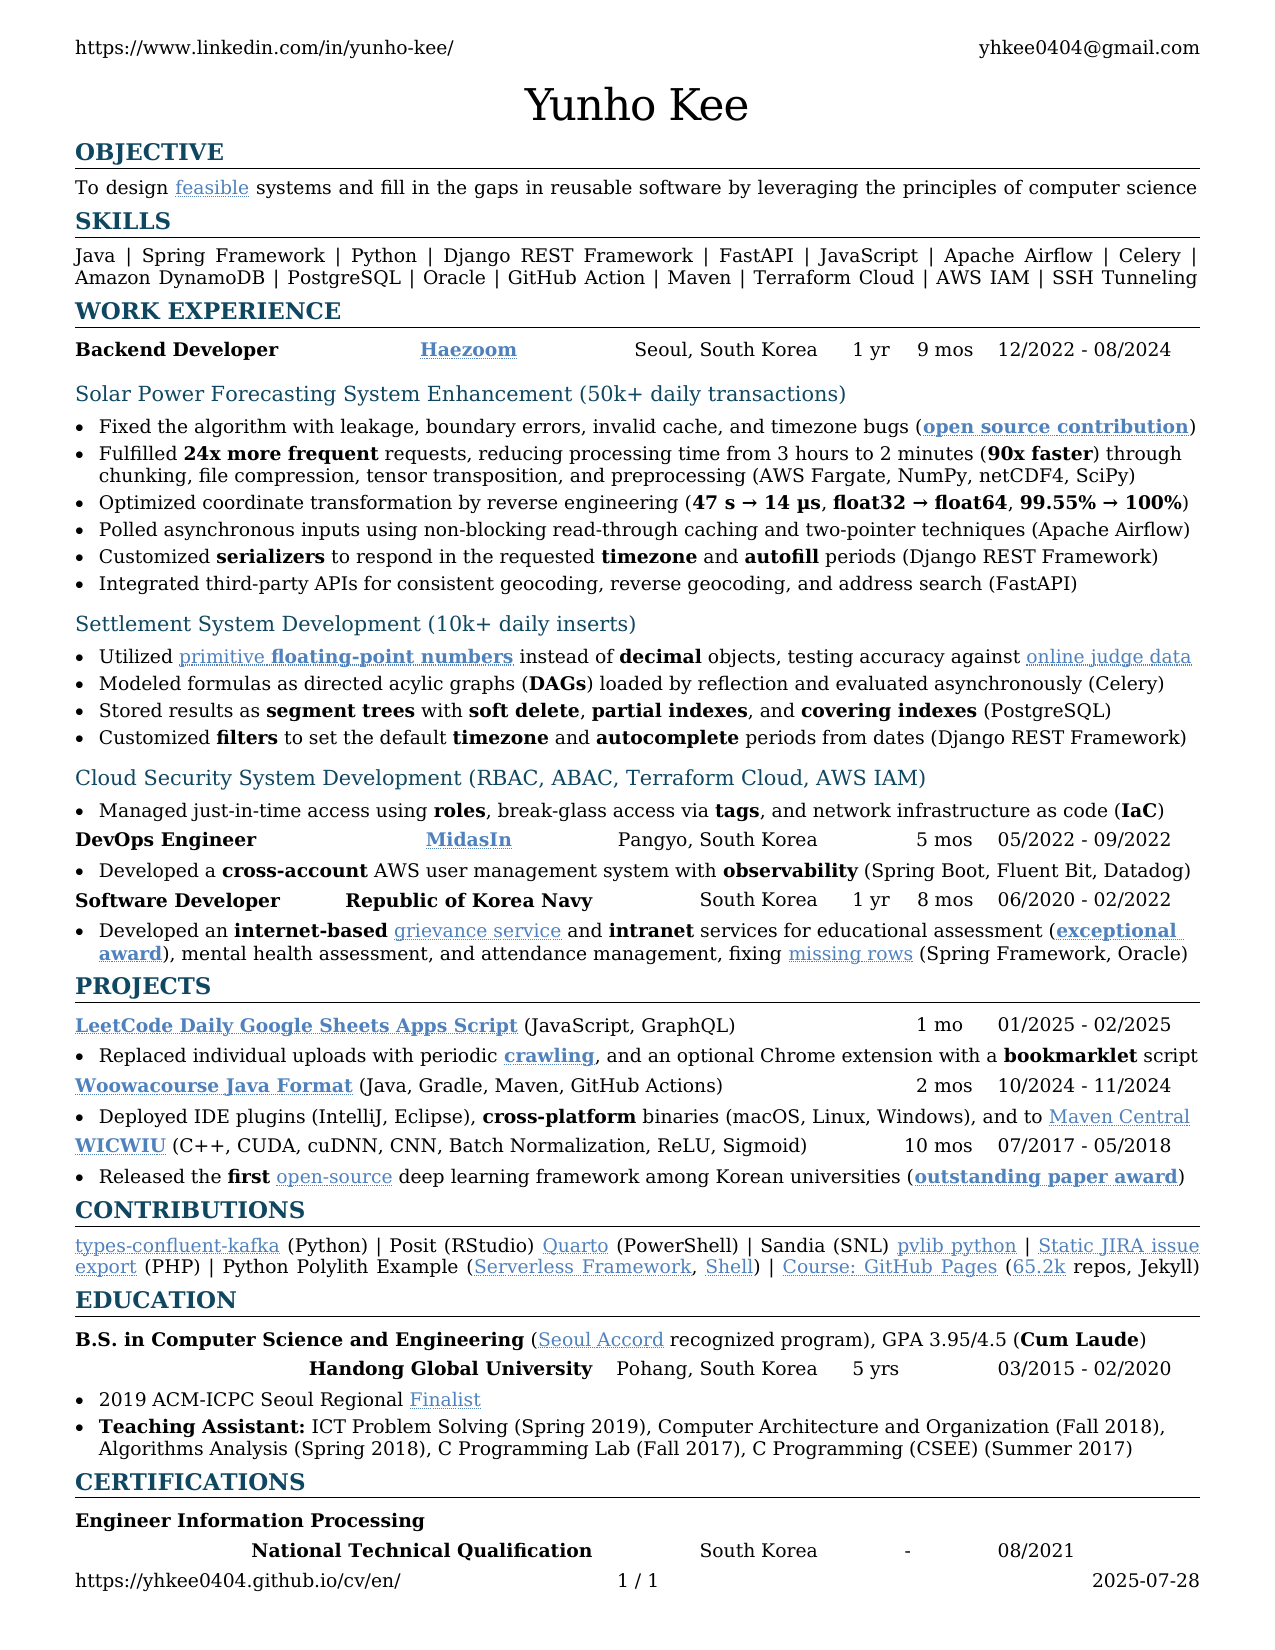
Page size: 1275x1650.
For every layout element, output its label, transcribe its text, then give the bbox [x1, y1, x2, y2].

table_header 12/2022 - 08/2024 [986, 336, 1189, 365]
table_cell 03/2015 - 02/2020 [986, 1354, 1189, 1384]
table_header 01/2025 - 02/2025 [986, 1011, 1189, 1040]
text Utilized primitive floating-point numbers instead of decimal objects, testing accuracy against online judge data [75, 644, 1200, 668]
table_header DevOps Engineer [64, 825, 334, 855]
subtitle Solar Power Forecasting System Enhancement (50k+ daily transactions) [75, 382, 1200, 406]
text Customized serializers to respond in the requested timezone and autofill periods (Django REST Framework) [75, 544, 1200, 568]
table_header 10 mos [829, 1132, 986, 1161]
text Released the first open-source deep learning framework among Korean universities (outstanding paper award) [75, 1165, 1200, 1188]
table_header 1 yr 8 mos [829, 886, 986, 915]
table_cell Pohang, South Korea [604, 1354, 829, 1384]
table_header 07/2017 - 05/2018 [986, 1132, 1189, 1161]
text Teaching Assistant: ICT Problem Solving (Spring 2019), Computer Architecture and Organization (Fall 2018), Algorithms Analysis (Spring 2018), C Programming Lab (Fall 2017), C Programming (CSEE) (Summer 2017) [75, 1415, 1200, 1460]
text Replaced individual uploads with periodic crawling, and an optional Chrome extension with a bookmarklet script [75, 1044, 1200, 1067]
table_cell National Technical Qualification [64, 1536, 604, 1565]
subtitle CERTIFICATIONS [75, 1468, 1200, 1497]
text Java | Spring Framework | Python | Django REST Framework | FastAPI | JavaScript | Apache Airflow | Celery | Amazon DynamoDB | PostgreSQL | Oracle | GitHub Action | Maven | Terraform Cloud | AWS IAM | SSH Tunneling [75, 245, 1200, 289]
table_header LeetCode Daily Google Sheets Apps Script (JavaScript, GraphQL) [64, 1011, 829, 1040]
table_cell Handong Global University [64, 1354, 604, 1384]
table_header 2 mos [829, 1071, 986, 1101]
text Stored results as segment trees with soft delete, partial indexes, and covering indexes (PostgreSQL) [75, 698, 1200, 722]
text types-confluent-kafka (Python) | Posit (RStudio) Quarto (PowerShell) | Sandia (SNL) pvlib python | Static JIRA issue export (PHP) | Python Polylith Example (Serverless Framework, Shell) | Course: GitHub Pages (65.2k repos, Jekyll) [75, 1234, 1200, 1278]
text Managed just-in-time access using roles, break-glass access via tags, and network infrastructure as code (IaC) [75, 798, 1200, 821]
subtitle Cloud Security System Development (RBAC, ABAC, Terraform Cloud, AWS IAM) [75, 766, 1200, 790]
table_cell 5 yrs [829, 1354, 986, 1384]
title Yunho Kee [75, 80, 1200, 131]
table_header 06/2020 - 02/2022 [986, 886, 1189, 915]
table_cell South Korea [604, 1536, 829, 1565]
text Polled asynchronous inputs using non-blocking read-through caching and two-pointer techniques (Apache Airflow) [75, 517, 1200, 541]
text Fulfilled 24x more frequent requests, reducing processing time from 3 hours to 2 minutes (90x faster) through chunking, file compression, tensor transposition, and preprocessing (AWS Fargate, NumPy, netCDF4, SciPy) [75, 441, 1200, 487]
table_header Seoul, South Korea [604, 336, 829, 365]
table_cell - [829, 1536, 986, 1565]
table_header Haezoom [334, 336, 604, 365]
table_header 05/2022 - 09/2022 [986, 825, 1189, 855]
subtitle SKILLS [75, 207, 1200, 237]
text Modeled formulas as directed acylic graphs (DAGs) loaded by reflection and evaluated asynchronously (Celery) [75, 671, 1200, 695]
table_header B.S. in Computer Science and Engineering (Seoul Accord recognized program), GPA 3.95/4.5 (Cum Laude) [64, 1325, 1189, 1354]
subtitle EDUCATION [75, 1287, 1200, 1316]
text Developed a cross-account AWS user management system with observability (Spring Boot, Fluent Bit, Datadog) [75, 858, 1200, 882]
table_header 10/2024 - 11/2024 [986, 1071, 1189, 1101]
text Fixed the algorithm with leakage, boundary errors, invalid cache, and timezone bugs (open source contribution) [75, 414, 1200, 438]
table_header 5 mos [829, 825, 986, 855]
table_header MidasIn [334, 825, 604, 855]
subtitle CONTRIBUTIONS [75, 1197, 1200, 1226]
table_cell 08/2021 [986, 1536, 1189, 1565]
table_header Pangyo, South Korea [604, 825, 829, 855]
table_header Republic of Korea Navy [334, 886, 604, 915]
subtitle OBJECTIVE [75, 139, 1200, 168]
table_header 1 yr 9 mos [829, 336, 986, 365]
table_header Software Developer [64, 886, 334, 915]
text Optimized coordinate transformation by reverse engineering (47 s → 14 µs, float32 → float64, 99.55% → 100%) [75, 490, 1200, 514]
table_header Engineer Information Processing [64, 1506, 1189, 1536]
table_header 1 mo [829, 1011, 986, 1040]
text Integrated third-party APIs for consistent geocoding, reverse geocoding, and address search (FastAPI) [75, 572, 1200, 595]
text Deployed IDE plugins (IntelliJ, Eclipse), cross-platform binaries (macOS, Linux, Windows), and to Maven Central [75, 1104, 1200, 1128]
subtitle Settlement System Development (10k+ daily inserts) [75, 612, 1200, 636]
text Customized filters to set the default timezone and autocomplete periods from dates (Django REST Framework) [75, 726, 1200, 749]
table_header Woowacourse Java Format (Java, Gradle, Maven, GitHub Actions) [64, 1071, 829, 1101]
table_header South Korea [604, 886, 829, 915]
text Developed an internet-based grievance service and intranet services for educational assessment (exceptional award), mental health assessment, and attendance management, fixing missing rows (Spring Framework, Oracle) [75, 919, 1200, 964]
subtitle WORK EXPERIENCE [75, 298, 1200, 327]
subtitle PROJECTS [75, 973, 1200, 1002]
text To design feasible systems and fill in the gaps in reusable software by leveraging the principles of computer science [75, 177, 1200, 199]
table_header WICWIU (C++, CUDA, cuDNN, CNN, Batch Normalization, ReLU, Sigmoid) [64, 1132, 829, 1161]
table_header Backend Developer [64, 336, 334, 365]
text 2019 ACM-ICPC Seoul Regional Finalist [75, 1388, 1200, 1411]
